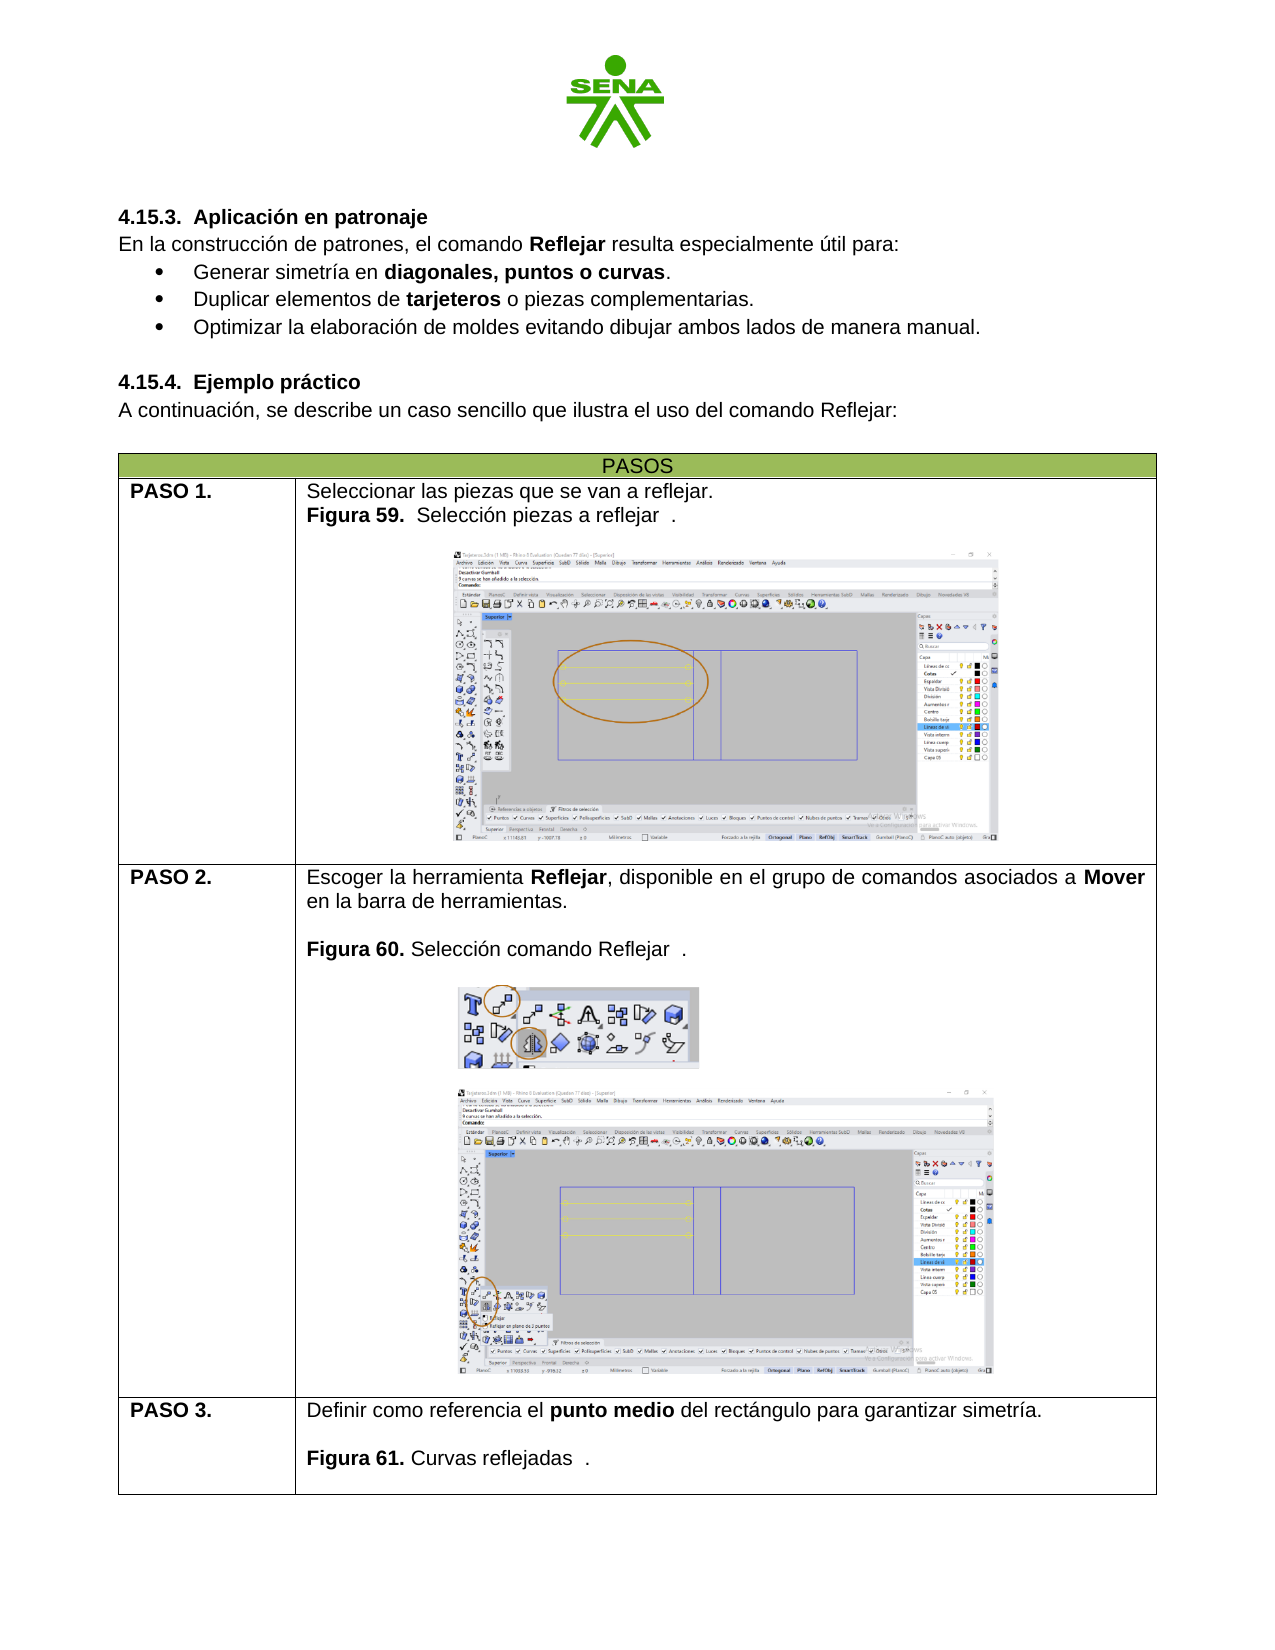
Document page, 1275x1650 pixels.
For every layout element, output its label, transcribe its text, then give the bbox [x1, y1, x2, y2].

picture [457, 985, 994, 1374]
list Optimizar la elaboración de moldes evitando dibujar ambos lados de manera manual. [156, 315, 1157, 339]
list Duplicar elementos de tarjeteros o piezas complementarias. [156, 287, 1157, 311]
table_cell PASO 1. [119, 479, 295, 864]
picture [566, 55, 664, 148]
text En la construcción de patrones, el comando Reflejar resulta especialmente útil para: [118, 232, 1157, 256]
list Ejemplo práctico [118, 370, 1157, 394]
list Generar simetría en diagonales, puntos o curvas. [156, 260, 1157, 284]
table_cell Escoger la herramienta Reflejar, disponible en el grupo de comandos asociados a Mover en la barra de herramientas. Figura 60. Selección comando Reflejar . [296, 865, 1156, 1397]
table_cell Seleccionar las piezas que se van a reflejar. Figura 59. Selección piezas a reflejar . [296, 479, 1156, 864]
text A continuación, se describe un caso sencillo que ilustra el uso del comando Reflejar: [118, 397, 1157, 421]
table_header PASOS [119, 454, 1156, 477]
list Aplicación en patronaje [118, 205, 1157, 229]
table_cell PASO 3. [119, 1398, 295, 1494]
table_cell Definir como referencia el punto medio del rectángulo para garantizar simetría. Figura 61. Curvas reflejadas . [296, 1398, 1156, 1494]
picture [453, 550, 999, 841]
table_cell PASO 2. [119, 865, 295, 1397]
